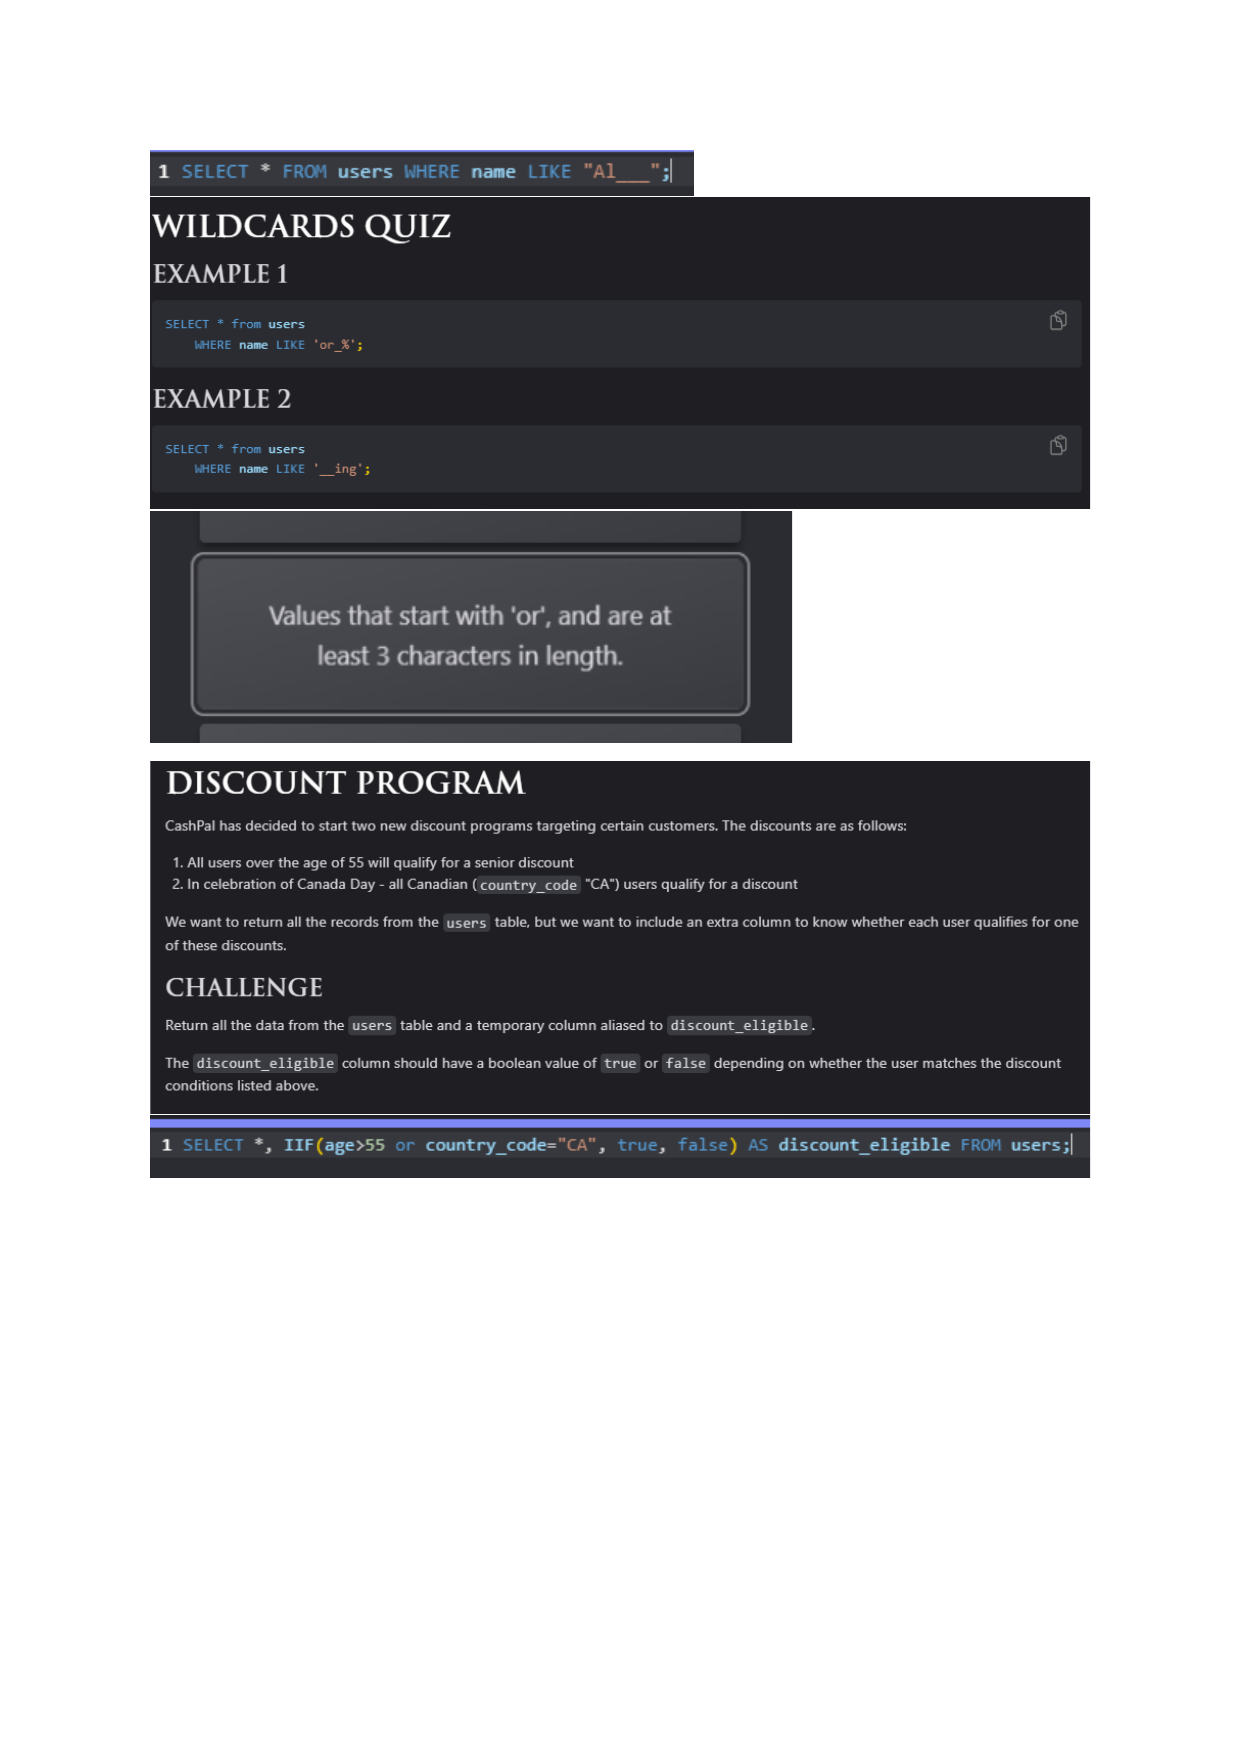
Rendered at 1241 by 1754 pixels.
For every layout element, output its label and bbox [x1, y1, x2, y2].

picture [150, 150, 694, 196]
picture [150, 761, 1091, 1114]
picture [150, 197, 1091, 509]
picture [150, 511, 793, 743]
picture [150, 1115, 1091, 1178]
